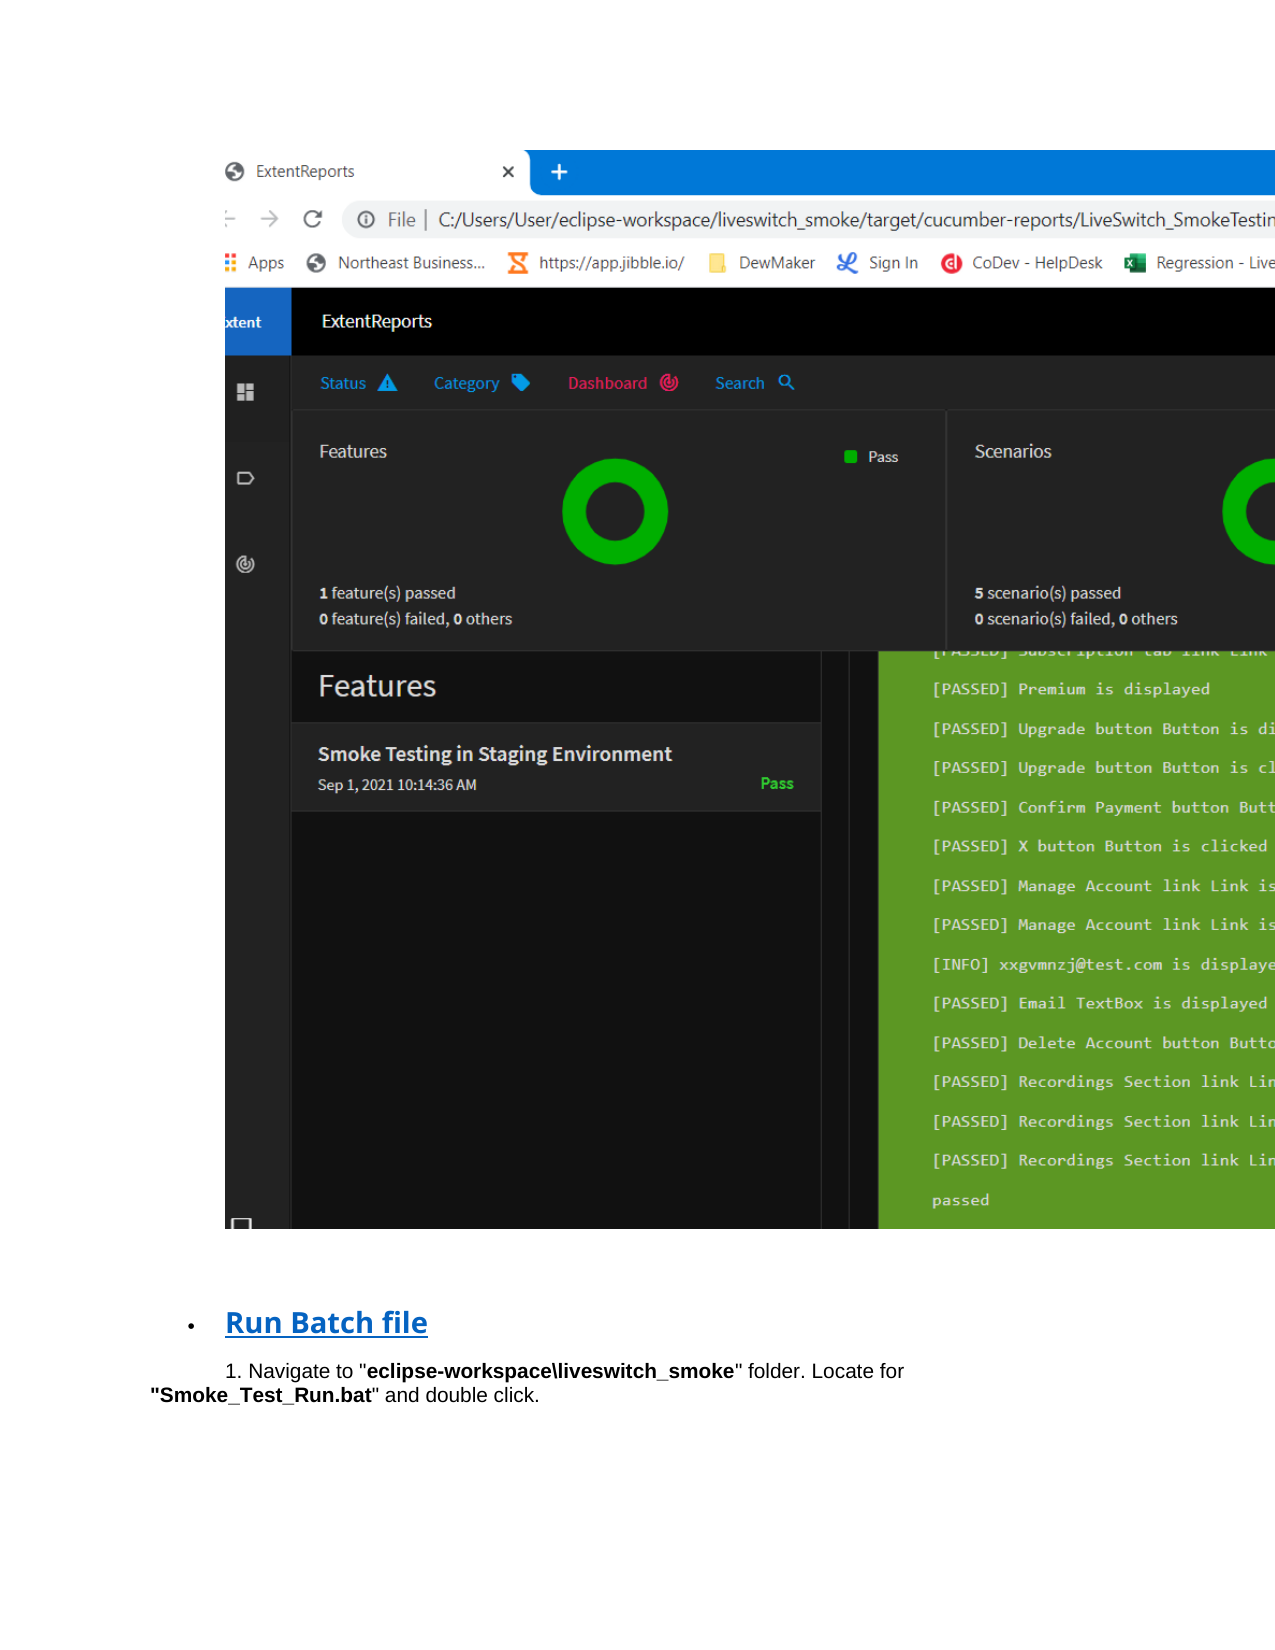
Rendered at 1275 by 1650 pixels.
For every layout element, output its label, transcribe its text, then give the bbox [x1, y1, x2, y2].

picture [225, 150, 1275, 1229]
text 1. Navigate to "eclipse-workspace\liveswitch_smoke" folder. Locate for "Smoke_Test_Run.bat" and double click. [150, 1358, 1125, 1406]
list Run Batch file [187, 1302, 1125, 1342]
